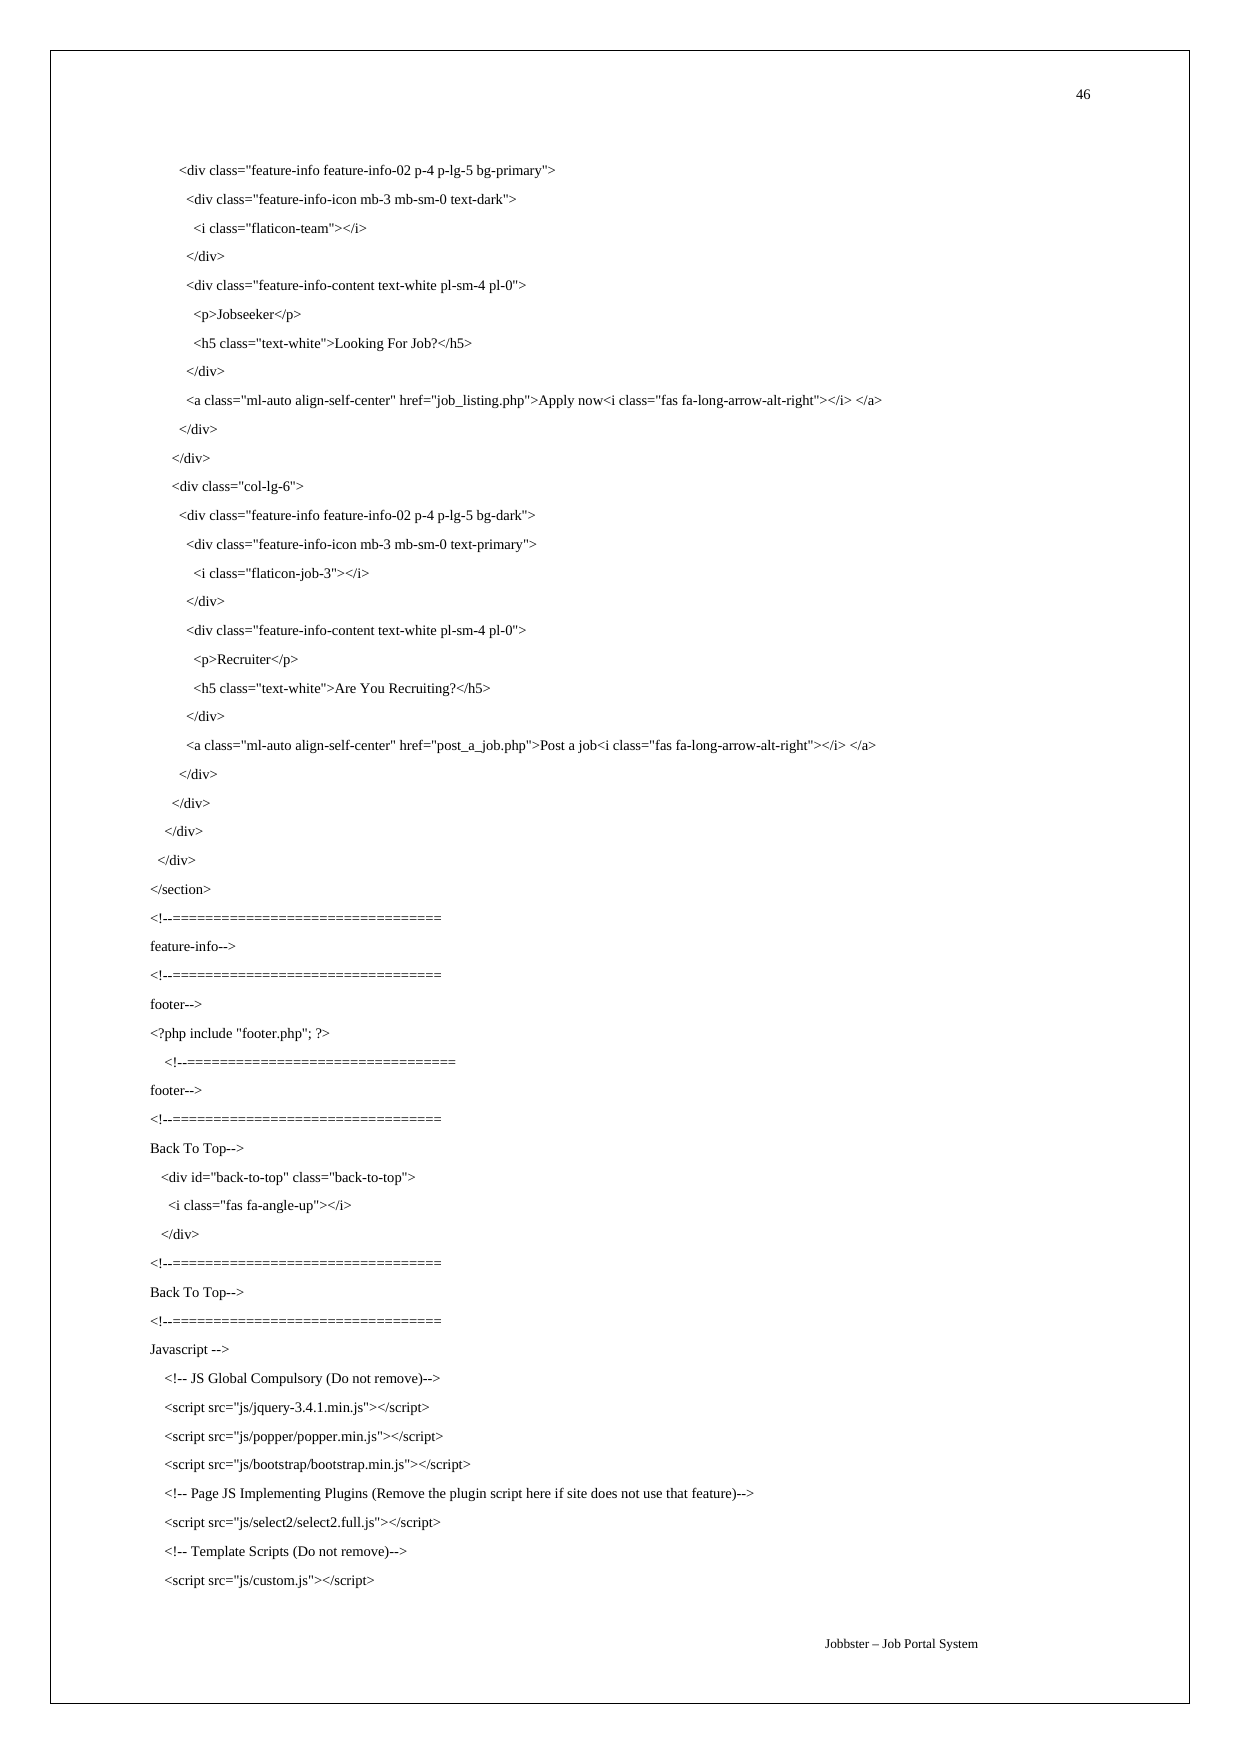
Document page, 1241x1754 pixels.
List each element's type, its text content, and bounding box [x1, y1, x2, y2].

text </div> [150, 840, 1090, 869]
text </div> [150, 409, 1090, 437]
text <script src="js/bootstrap/bootstrap.min.js"></script> [150, 1444, 1090, 1473]
text <script src="js/select2/select2.full.js"></script> [150, 1502, 1090, 1531]
text <div class="feature-info-content text-white pl-sm-4 pl-0"> [150, 610, 1090, 639]
text </div> [150, 1214, 1090, 1243]
text <a class="ml-auto align-self-center" href="job_listing.php">Apply now<i class="fas fa-long-arrow-alt-right"></i> </a> [150, 380, 1090, 409]
text <script src="js/custom.js"></script> [150, 1559, 1090, 1588]
text </div> [150, 782, 1090, 811]
text <!--================================= [150, 1300, 1090, 1329]
text Back To Top--> [150, 1271, 1090, 1300]
text <p>Jobseeker</p> [150, 294, 1090, 322]
text feature-info--> [150, 926, 1090, 955]
text <!--================================= [150, 955, 1090, 984]
text <div class="feature-info-icon mb-3 mb-sm-0 text-primary"> [150, 524, 1090, 552]
text </div> [150, 754, 1090, 782]
text <div class="feature-info feature-info-02 p-4 p-lg-5 bg-dark"> [150, 495, 1090, 524]
text <!-- Page JS Implementing Plugins (Remove the plugin script here if site does not use that feature)--> [150, 1473, 1090, 1502]
text <!-- Template Scripts (Do not remove)--> [150, 1531, 1090, 1559]
text <script src="js/jquery-3.4.1.min.js"></script> [150, 1387, 1090, 1415]
text </div> [150, 437, 1090, 466]
text <h5 class="text-white">Looking For Job?</h5> [150, 322, 1090, 351]
text Back To Top--> [150, 1128, 1090, 1156]
text <i class="flaticon-team"></i> [150, 207, 1090, 236]
text footer--> [150, 984, 1090, 1013]
text <p>Recruiter</p> [150, 639, 1090, 667]
text <i class="flaticon-job-3"></i> [150, 552, 1090, 581]
text <script src="js/popper/popper.min.js"></script> [150, 1415, 1090, 1444]
text <div id="back-to-top" class="back-to-top"> [150, 1156, 1090, 1185]
text <div class="feature-info-icon mb-3 mb-sm-0 text-dark"> [150, 179, 1090, 207]
text footer--> [150, 1070, 1090, 1099]
text <!-- JS Global Compulsory (Do not remove)--> [150, 1358, 1090, 1387]
text <a class="ml-auto align-self-center" href="post_a_job.php">Post a job<i class="fas fa-long-arrow-alt-right"></i> </a> [150, 725, 1090, 754]
text </div> [150, 581, 1090, 610]
text <div class="col-lg-6"> [150, 466, 1090, 495]
text </div> [150, 351, 1090, 380]
text <!--================================= [150, 1041, 1090, 1070]
text <!--================================= [150, 1243, 1090, 1271]
text <h5 class="text-white">Are You Recruiting?</h5> [150, 667, 1090, 696]
text <div class="feature-info-content text-white pl-sm-4 pl-0"> [150, 265, 1090, 294]
text <i class="fas fa-angle-up"></i> [150, 1185, 1090, 1214]
text <?php include "footer.php"; ?> [150, 1013, 1090, 1041]
text <!--================================= [150, 1099, 1090, 1128]
text </div> [150, 811, 1090, 840]
text Javascript --> [150, 1329, 1090, 1358]
text </div> [150, 236, 1090, 265]
text </div> [150, 696, 1090, 725]
text </section> [150, 869, 1090, 897]
text <div class="feature-info feature-info-02 p-4 p-lg-5 bg-primary"> [150, 150, 1090, 179]
text <!--================================= [150, 897, 1090, 926]
